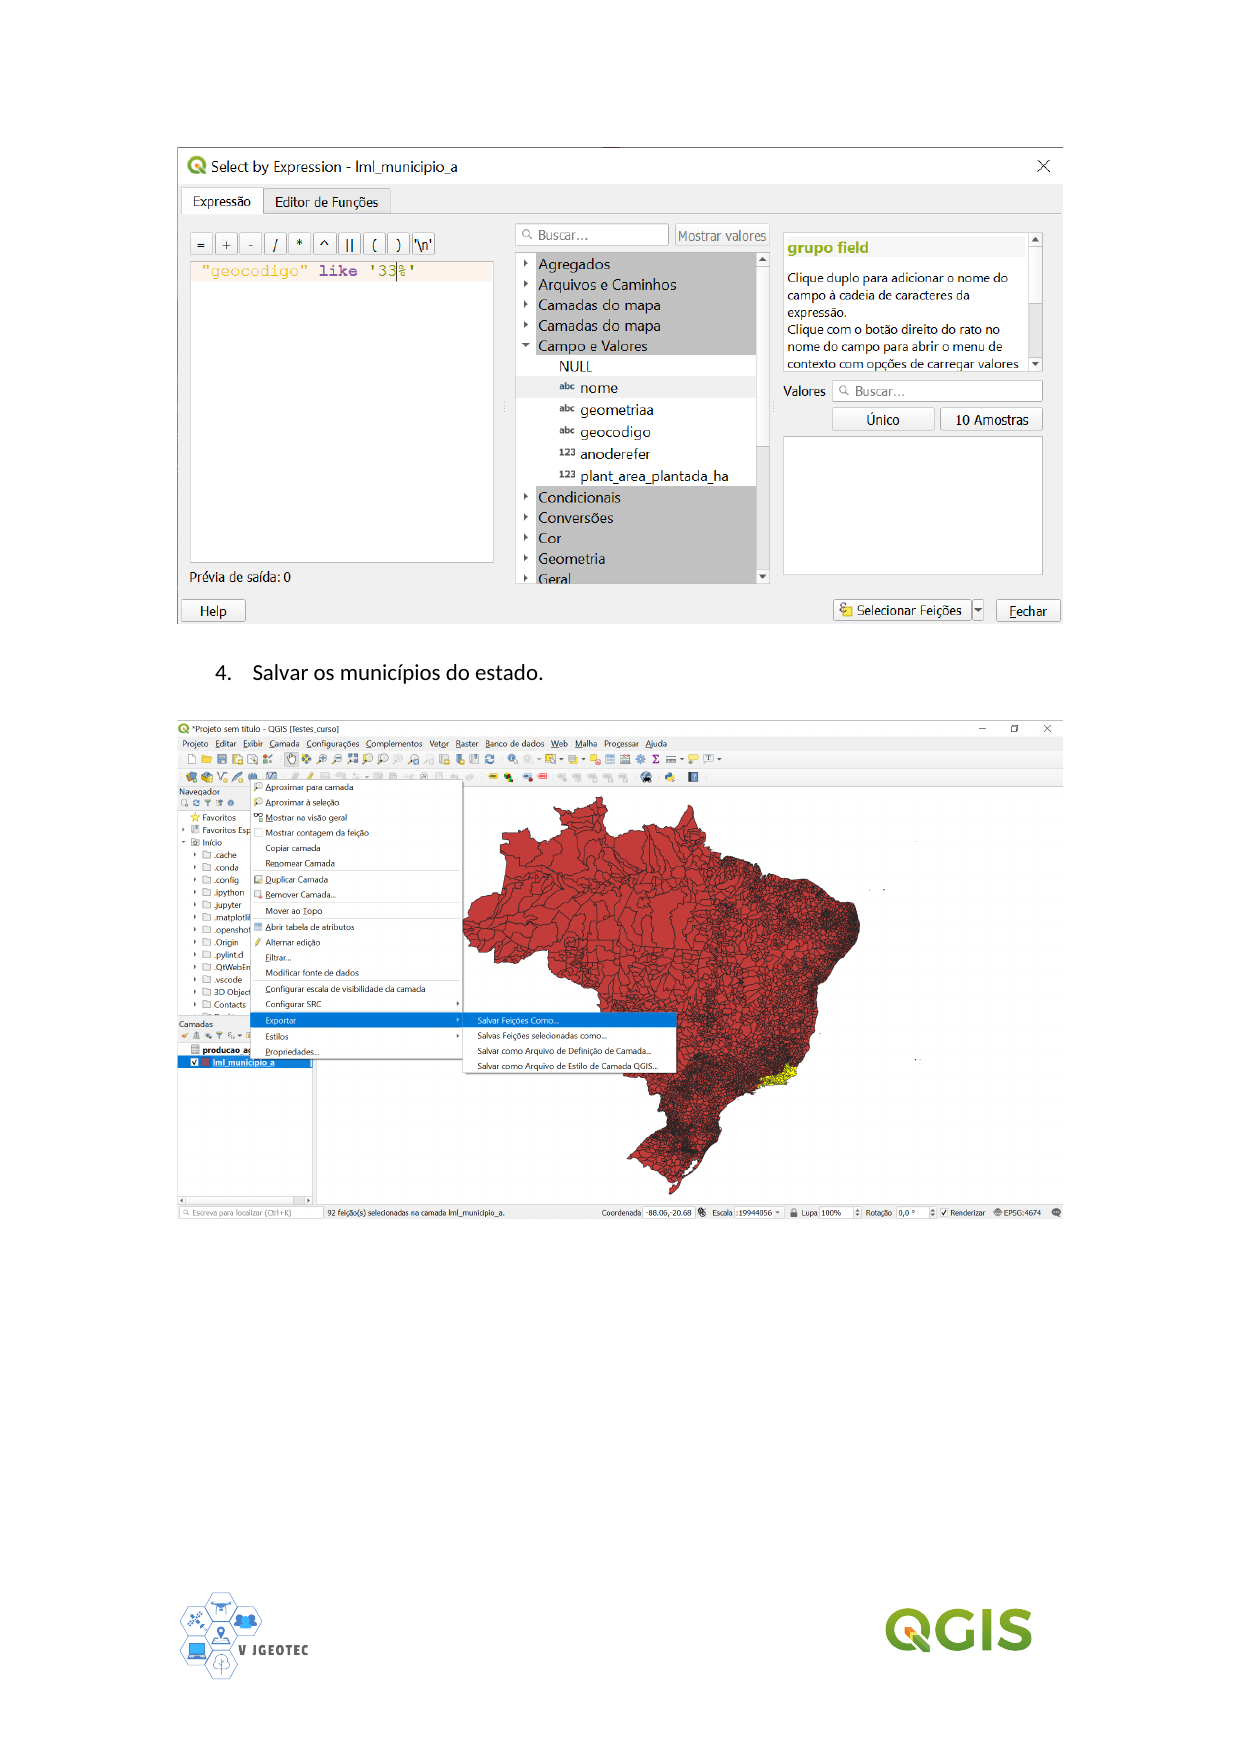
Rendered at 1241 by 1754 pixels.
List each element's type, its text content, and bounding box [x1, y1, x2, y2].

picture [853, 1579, 1063, 1681]
picture [177, 147, 1063, 624]
list Salvar os municípios do estado. [215, 658, 1063, 686]
picture [177, 720, 1063, 1219]
picture [177, 1591, 310, 1681]
